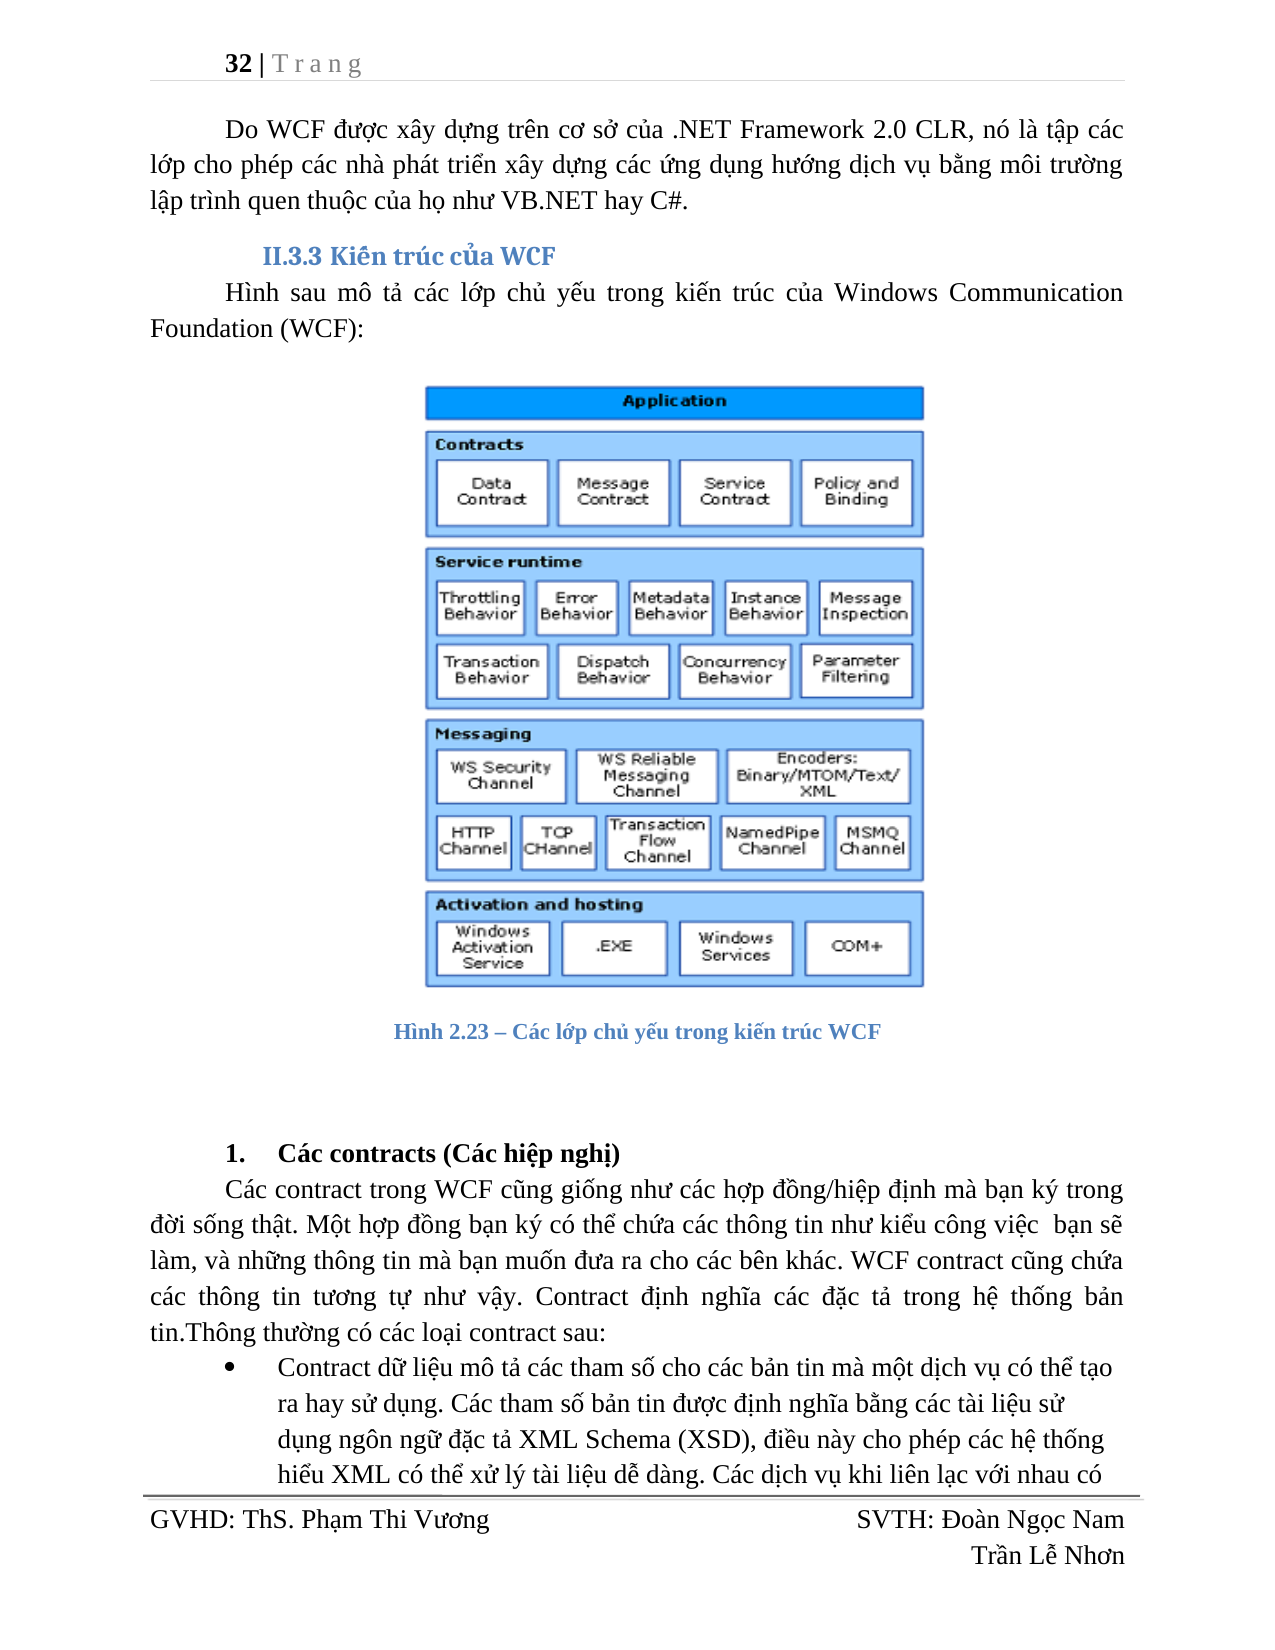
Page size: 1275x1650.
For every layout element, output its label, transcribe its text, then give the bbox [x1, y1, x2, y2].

picture [422, 383, 928, 989]
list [225, 1351, 1125, 1490]
text Các contract trong WCF cũng giống như các hợp đồng/hiệp định mà bạn ký trong đời sống thật. Một hợp đồng bạn ký có thể chứa các thông tin như kiểu công việc bạn sẽ làm, và những thông tin mà bạn muốn đưa ra cho các bên khác. WCF contract cũng chứa các thông tin tương tự như vậy. Contract định nghĩa các đặc tả trong hệ thống bản tin.Thông thường có các loại contract sau: [150, 1173, 1125, 1347]
list Các contracts (Các hiệp nghị) [225, 1137, 1125, 1168]
text Hình sau mô tả các lớp chủ yếu trong kiến trúc của Windows Communication Foundation (WCF): [150, 277, 1125, 343]
text Do WCF được xây dựng trên cơ sở của .NET Framework 2.0 CLR, nó là tập các lớp cho phép các nhà phát triển xây dựng các ứng dụng hướng dịch vụ bằng môi trường lập trình quen thuộc của họ như VB.NET hay C#. [150, 113, 1125, 215]
subtitle Kiến trúc của WCF [262, 241, 1125, 272]
